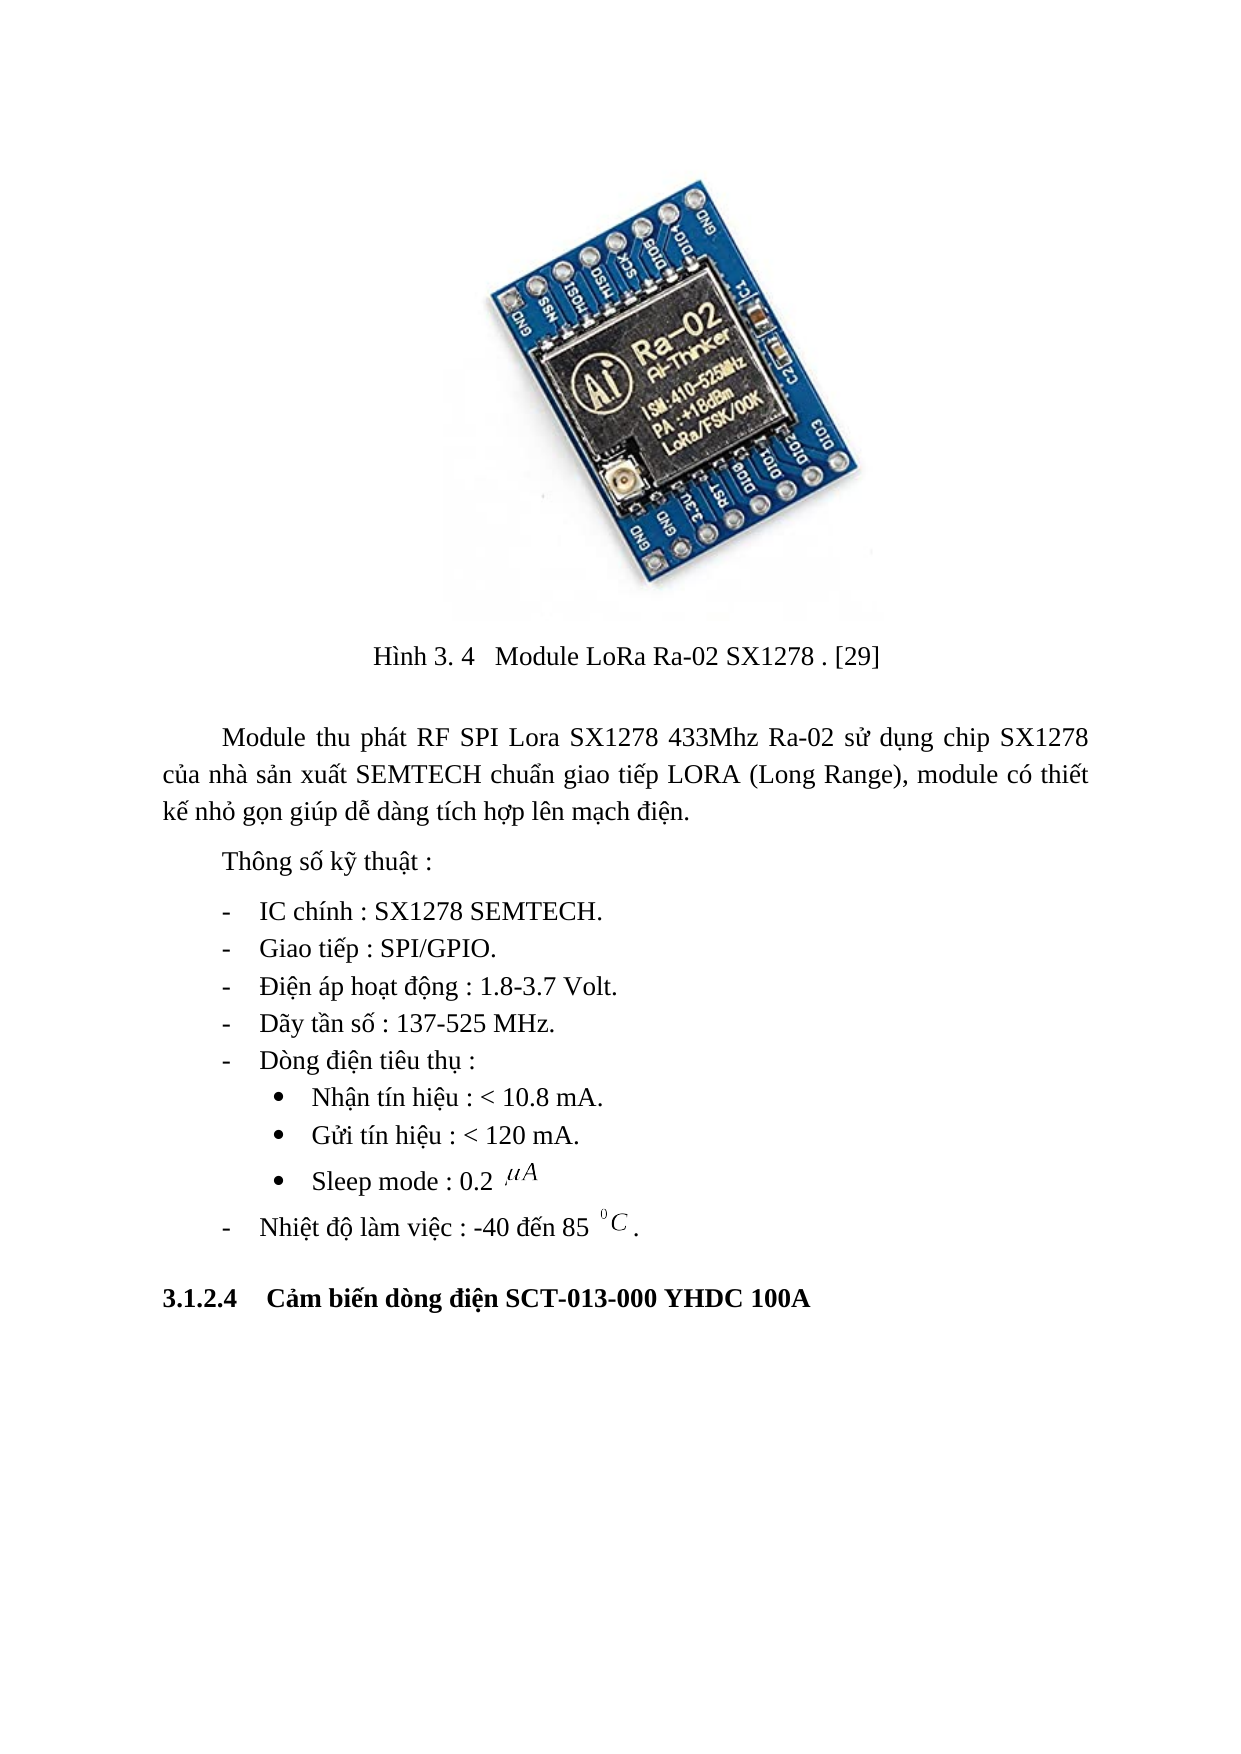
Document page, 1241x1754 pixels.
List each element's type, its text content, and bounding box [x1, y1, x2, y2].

list IC chính : SX1278 SEMTECH. [222, 895, 1090, 926]
list Dãy tần số : 137-525 MHz. [222, 1007, 1090, 1038]
list Gửi tín hiệu : < 120 mA. [274, 1119, 1090, 1150]
list Cảm biến dòng điện SCT-013-000 YHDC 100A [162, 1282, 1090, 1313]
text Thông số kỹ thuật : [162, 845, 1090, 876]
picture [442, 150, 914, 621]
list Dòng điện tiêu thụ : [222, 1044, 1090, 1075]
list Giao tiếp : SPI/GPIO. [222, 932, 1090, 963]
text Hình 3. 4 Module LoRa Ra-02 SX1278 . [162, 640, 1090, 671]
text Module thu phát RF SPI Lora SX1278 433Mhz Ra-02 sử dụng chip SX1278 của nhà sản xuất SEMTECH chuẩn giao tiếp LORA (Long Range), module có thiết kế nhỏ gọn giúp dễ dàng tích hợp lên mạch điện. [162, 721, 1090, 827]
list Nhiệt độ làm việc : -40 đến 85 . [222, 1203, 1090, 1242]
list Điện áp hoạt động : 1.8-3.7 Volt. [222, 970, 1090, 1001]
list Nhận tín hiệu : < 10.8 mA. [274, 1082, 1090, 1113]
list Sleep mode : 0.2 [274, 1157, 1090, 1196]
